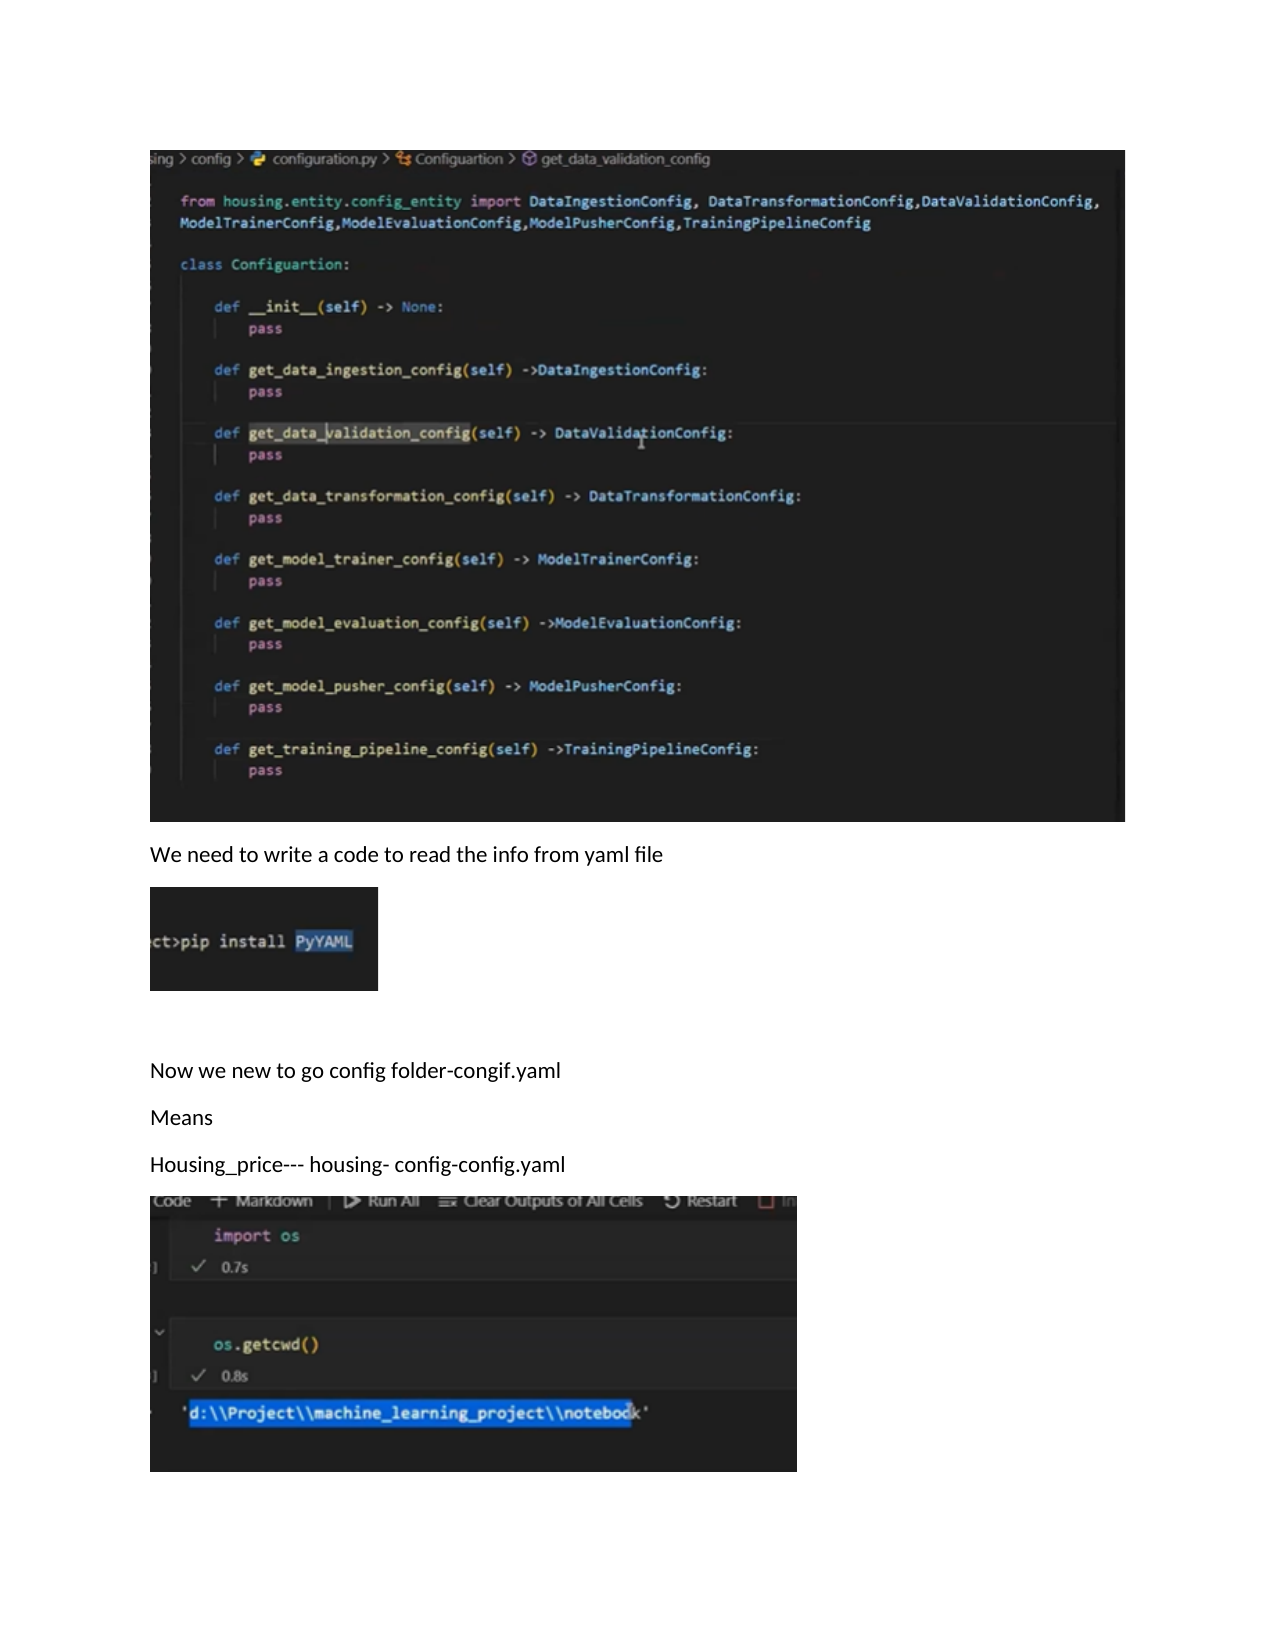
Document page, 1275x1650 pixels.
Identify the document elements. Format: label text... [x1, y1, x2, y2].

text Means [150, 1103, 1125, 1131]
picture [150, 887, 379, 991]
text Housing_price--- housing- config-config.yaml [150, 1150, 1125, 1178]
picture [150, 1196, 797, 1472]
text We need to write a code to read the info from yaml file [150, 841, 1125, 868]
picture [150, 150, 1125, 822]
text Now we new to go config folder-congif.yaml [150, 1056, 1125, 1084]
